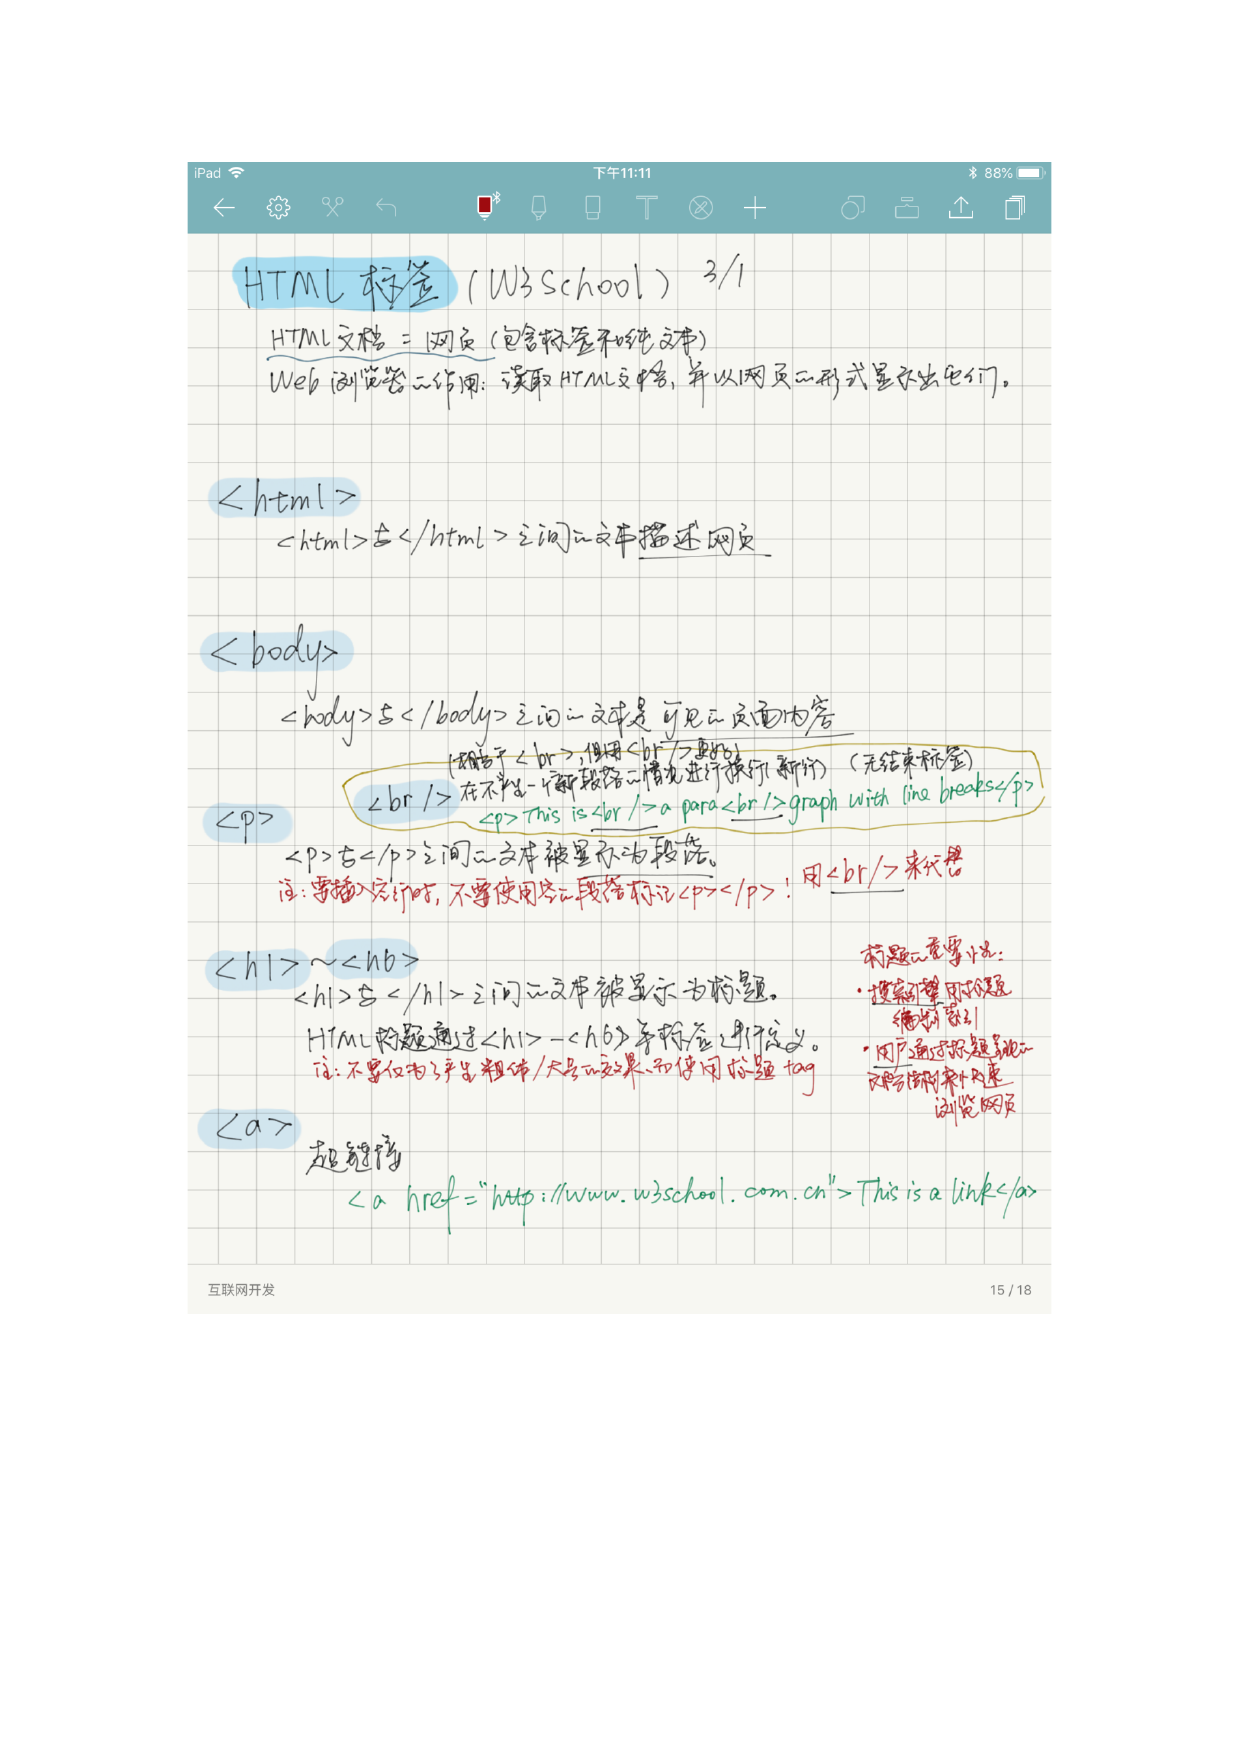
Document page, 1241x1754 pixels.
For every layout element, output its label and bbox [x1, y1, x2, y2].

picture [187, 162, 1052, 1314]
